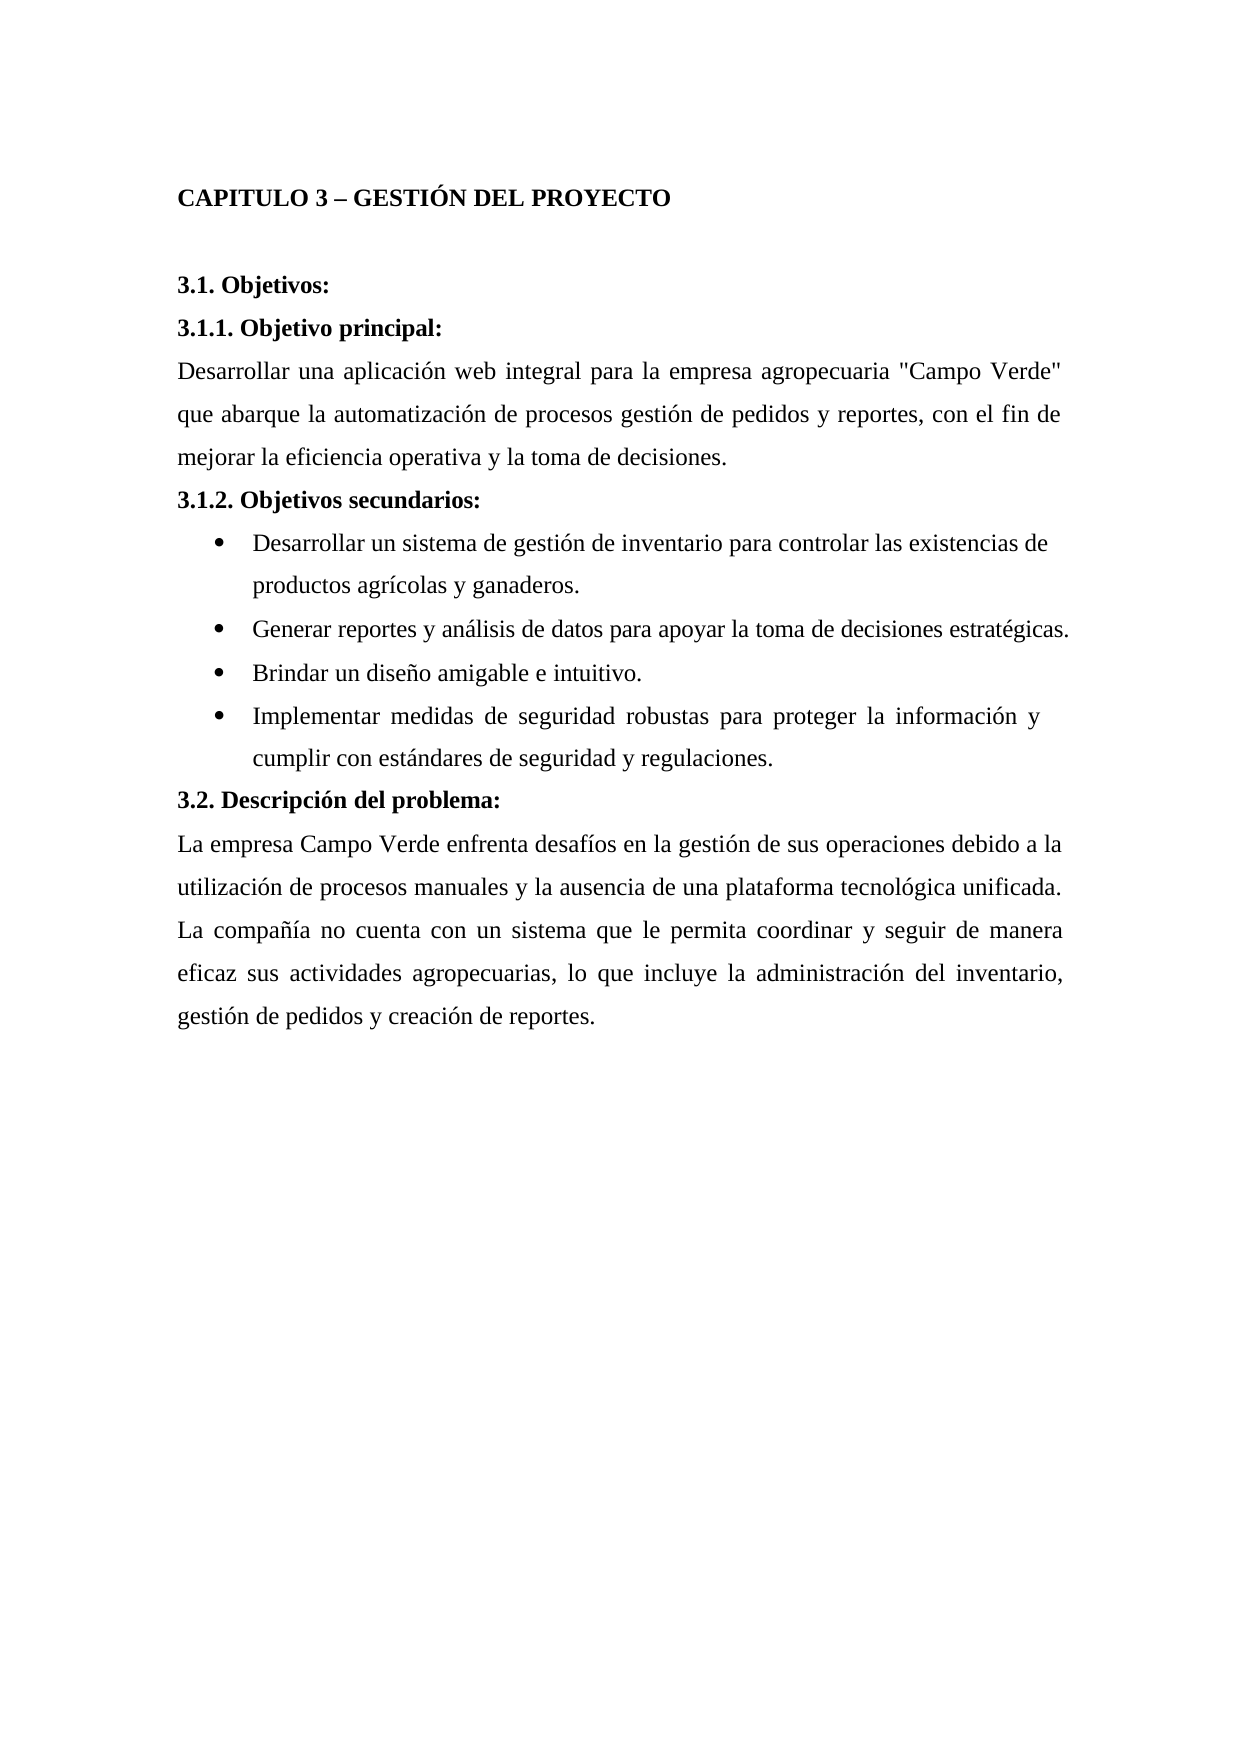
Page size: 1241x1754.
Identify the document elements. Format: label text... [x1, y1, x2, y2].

list Implementar medidas de seguridad robustas para proteger la información y cumplir con estándares de seguridad y regulaciones. [215, 701, 1062, 771]
list Objetivos: [177, 270, 1076, 298]
list Brindar un diseño amigable e intuitivo. [214, 658, 1076, 687]
text Desarrollar una aplicación web integral para la empresa agropecuaria "Campo Verde" que abarque la automatización de procesos gestión de pedidos y reportes, con el fin de mejorar la eficiencia operativa y la toma de decisiones. [177, 356, 1062, 471]
list Objetivos secundarios: [177, 486, 1076, 514]
text La empresa Campo Verde enfrenta desafíos en la gestión de sus operaciones debido a la utilización de procesos manuales y la ausencia de una plataforma tecnológica unificada. La compañía no cuenta con un sistema que le permita coordinar y seguir de manera eficaz sus actividades agropecuarias, lo que incluye la administración del inventario, gestión de pedidos y creación de reportes. [177, 829, 1063, 1030]
list Objetivo principal: [177, 313, 1076, 342]
list Generar reportes y análisis de datos para apoyar la toma de decisiones estratégicas. [214, 613, 1076, 643]
list Descripción del problema: [177, 786, 1076, 814]
list Desarrollar un sistema de gestión de inventario para controlar las existencias de productos agrícolas y ganaderos. [215, 528, 1062, 599]
subtitle CAPITULO 3 – GESTIÓN DEL PROYECTO [177, 183, 1076, 212]
